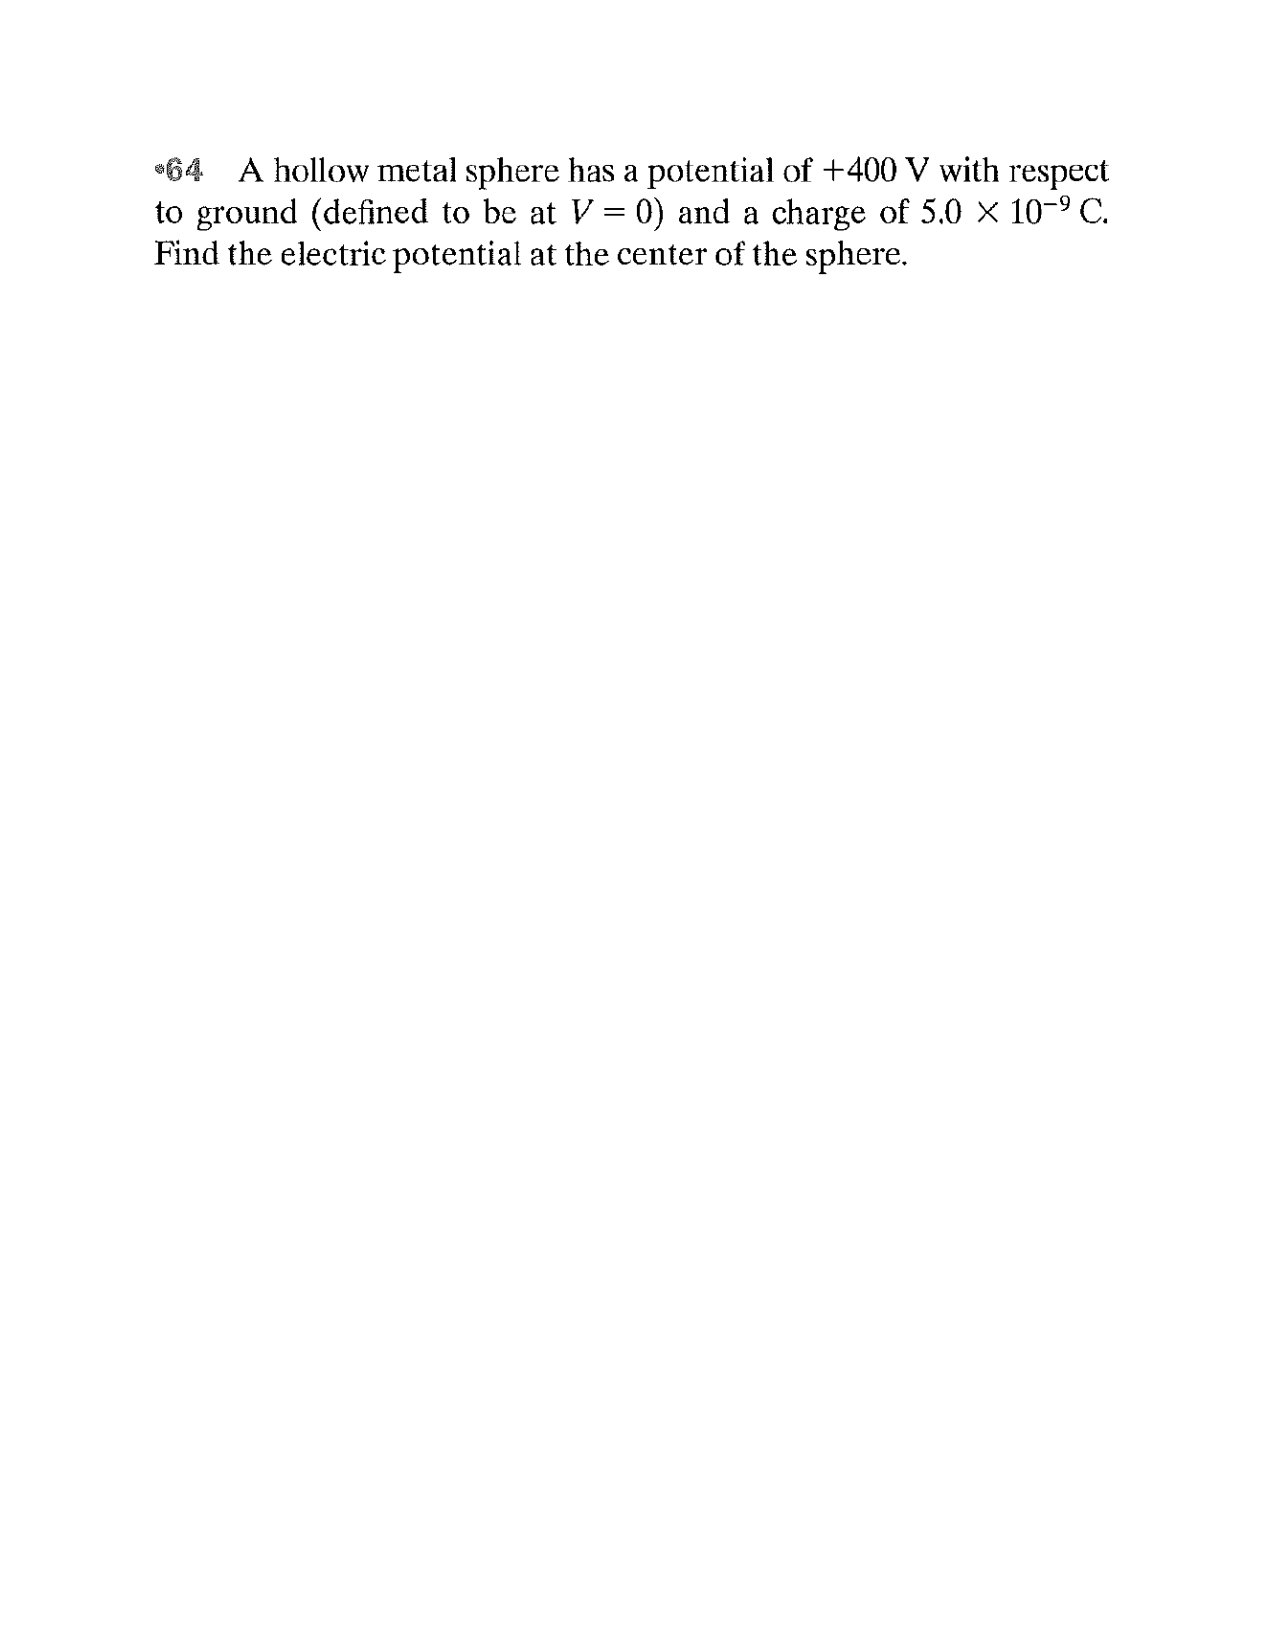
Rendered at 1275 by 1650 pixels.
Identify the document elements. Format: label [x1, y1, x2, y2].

picture [150, 150, 1125, 295]
